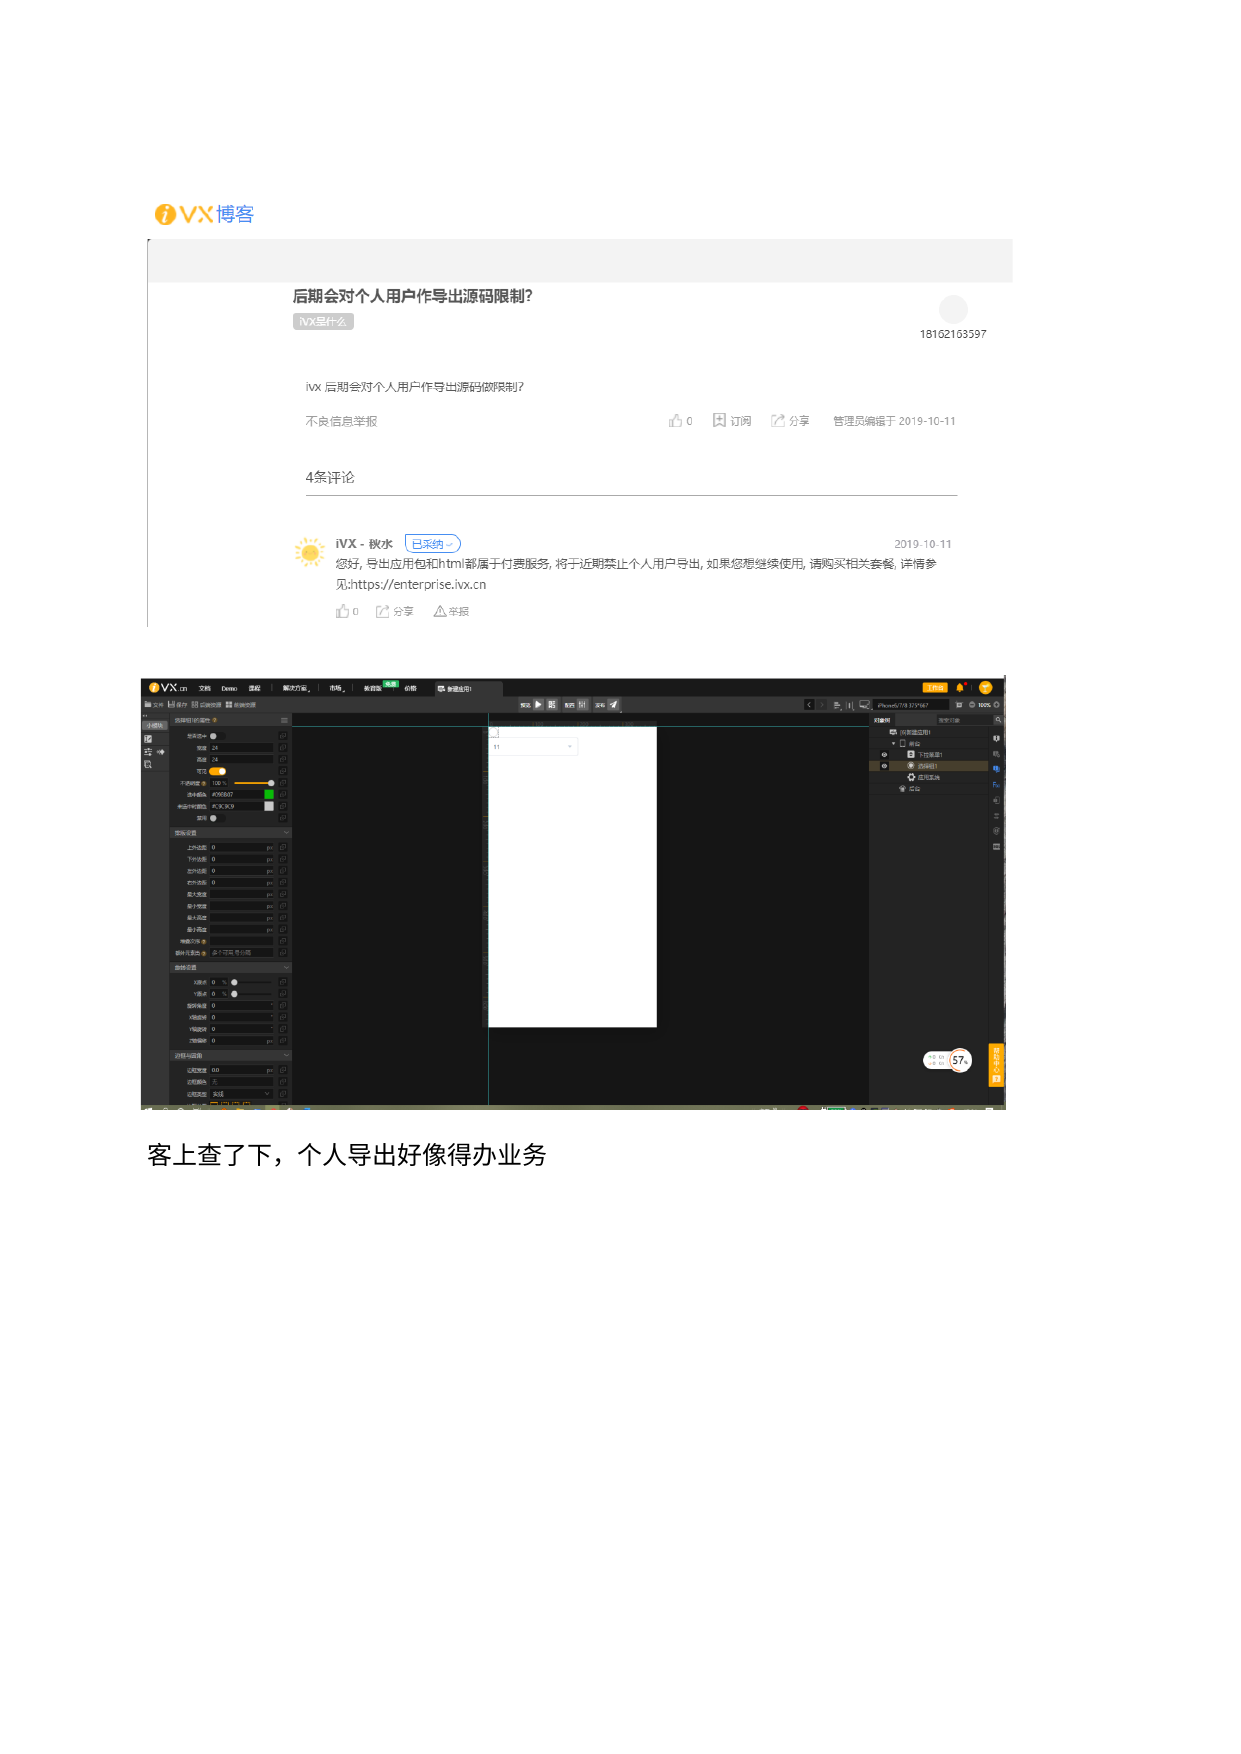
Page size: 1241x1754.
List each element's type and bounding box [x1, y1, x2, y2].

picture [147, 188, 1013, 627]
text [148, 146, 1093, 1186]
picture [140, 675, 1006, 1110]
